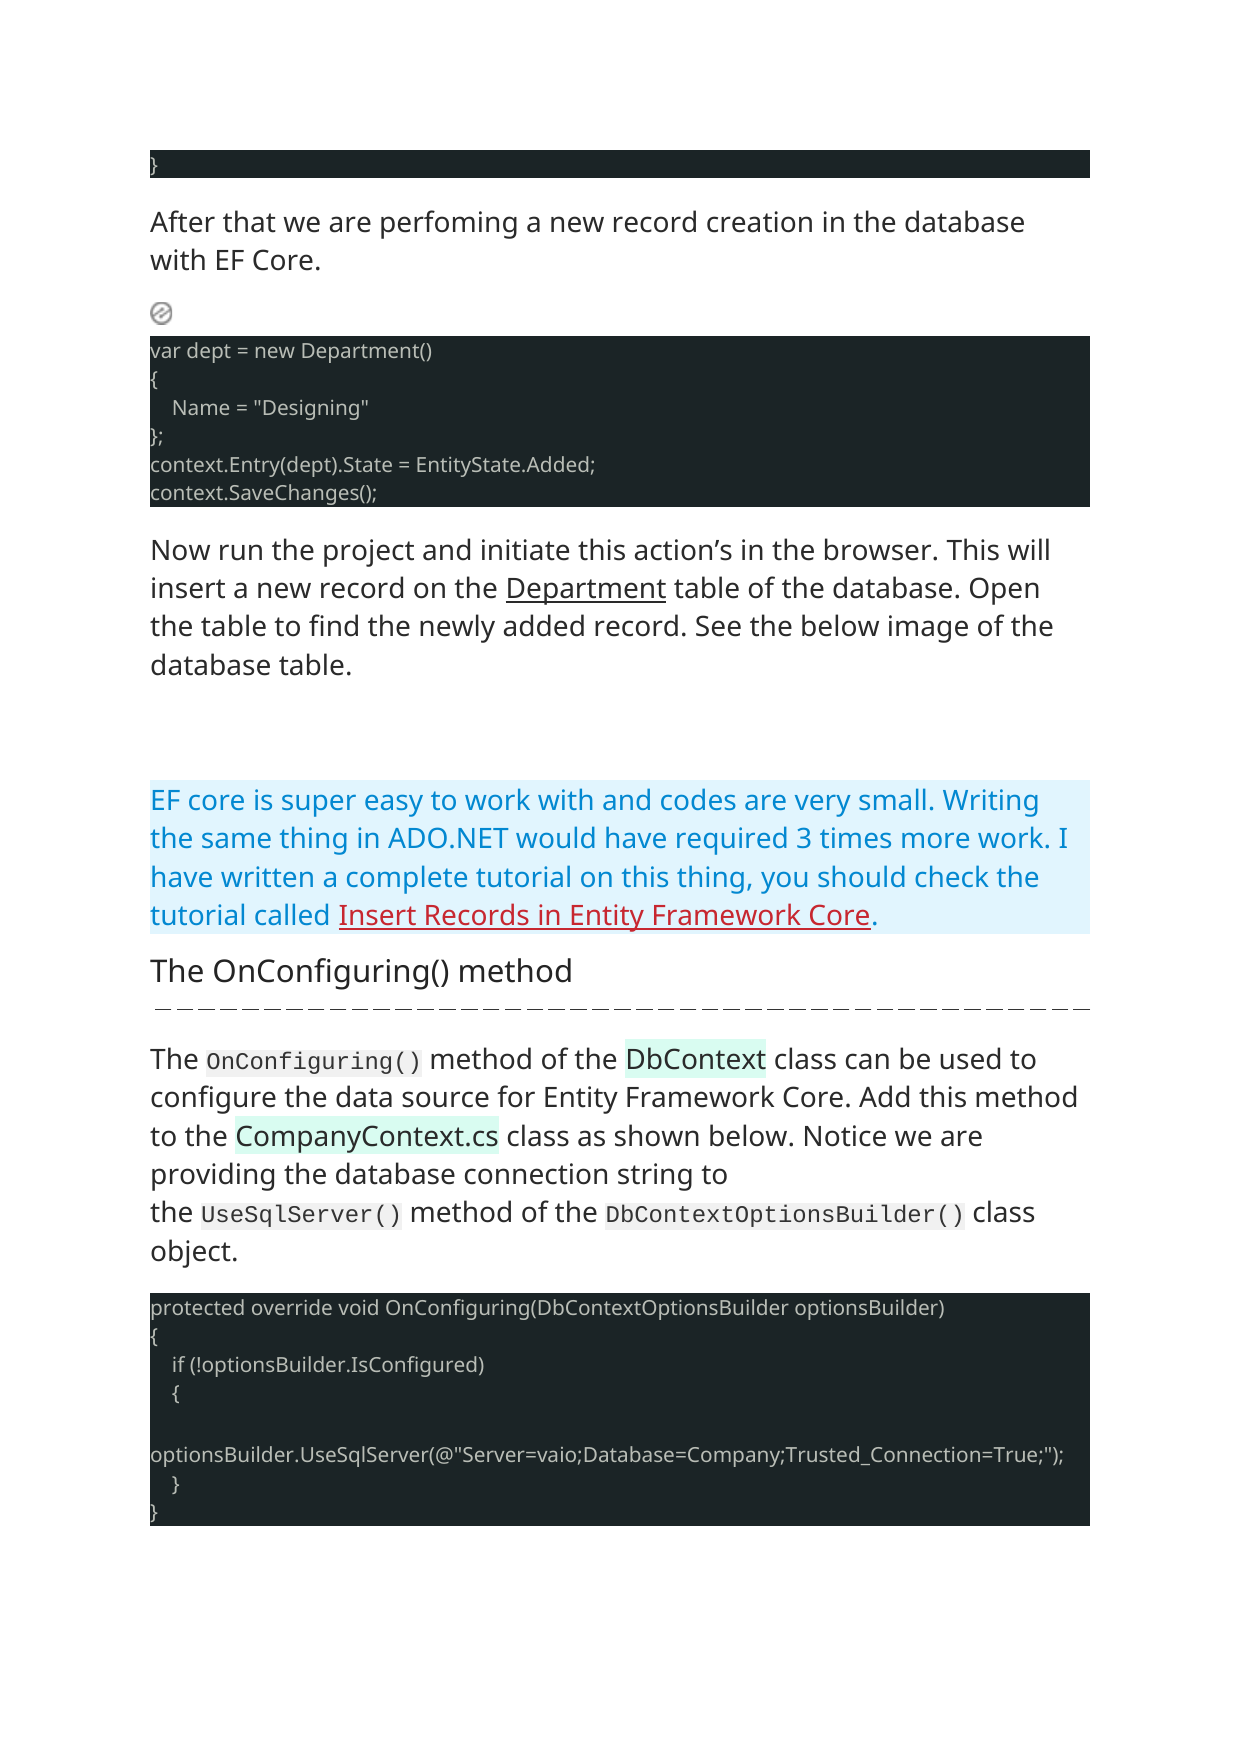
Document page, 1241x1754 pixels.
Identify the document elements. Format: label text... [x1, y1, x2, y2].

text protected override void OnConfiguring(DbContextOptionsBuilder optionsBuilder) [150, 1293, 1090, 1321]
text Now run the project and initiate this action’s in the browser. This will insert a new record on the Department table of the database. Open the table to find the newly added record. See the below image of the database table. [150, 530, 1090, 683]
text The OnConfiguring() method [150, 949, 1090, 1010]
text Name = "Designing" [150, 393, 1090, 421]
picture [150, 302, 173, 325]
text } [150, 1497, 1090, 1526]
text The OnConfiguring() method of the DbContext class can be used to configure the data source for Entity Framework Core. Add this method to the CompanyContext.cs class as shown below. Notice we are providing the database connection string to the UseSqlServer() method of the DbContextOptionsBuilder() class object. [150, 1039, 1090, 1269]
text EF core is super easy to work with and codes are very small. Writing the same thing in ADO.NET would have required 3 times more work. I have written a complete tutorial on this thing, you should check the tutorial called Insert Records in Entity Framework Core. [150, 780, 1090, 934]
text After that we are perfoming a new record creation in the database with EF Core. [150, 202, 1090, 278]
text var dept = new Department() [150, 336, 1090, 364]
text }; [150, 421, 1090, 450]
text optionsBuilder.UseSqlServer(@"Server=vaio;Database=Company;Trusted_Connection=True;"); [150, 1407, 1090, 1469]
text { [150, 364, 1090, 393]
text if (!optionsBuilder.IsConfigured) [150, 1350, 1090, 1378]
text context.SaveChanges(); [150, 478, 1090, 507]
text context.Entry(dept).State = EntityState.Added; [150, 450, 1090, 478]
text } [150, 1469, 1090, 1497]
text { [150, 1321, 1090, 1350]
text } [150, 150, 1090, 178]
text { [150, 1378, 1090, 1407]
